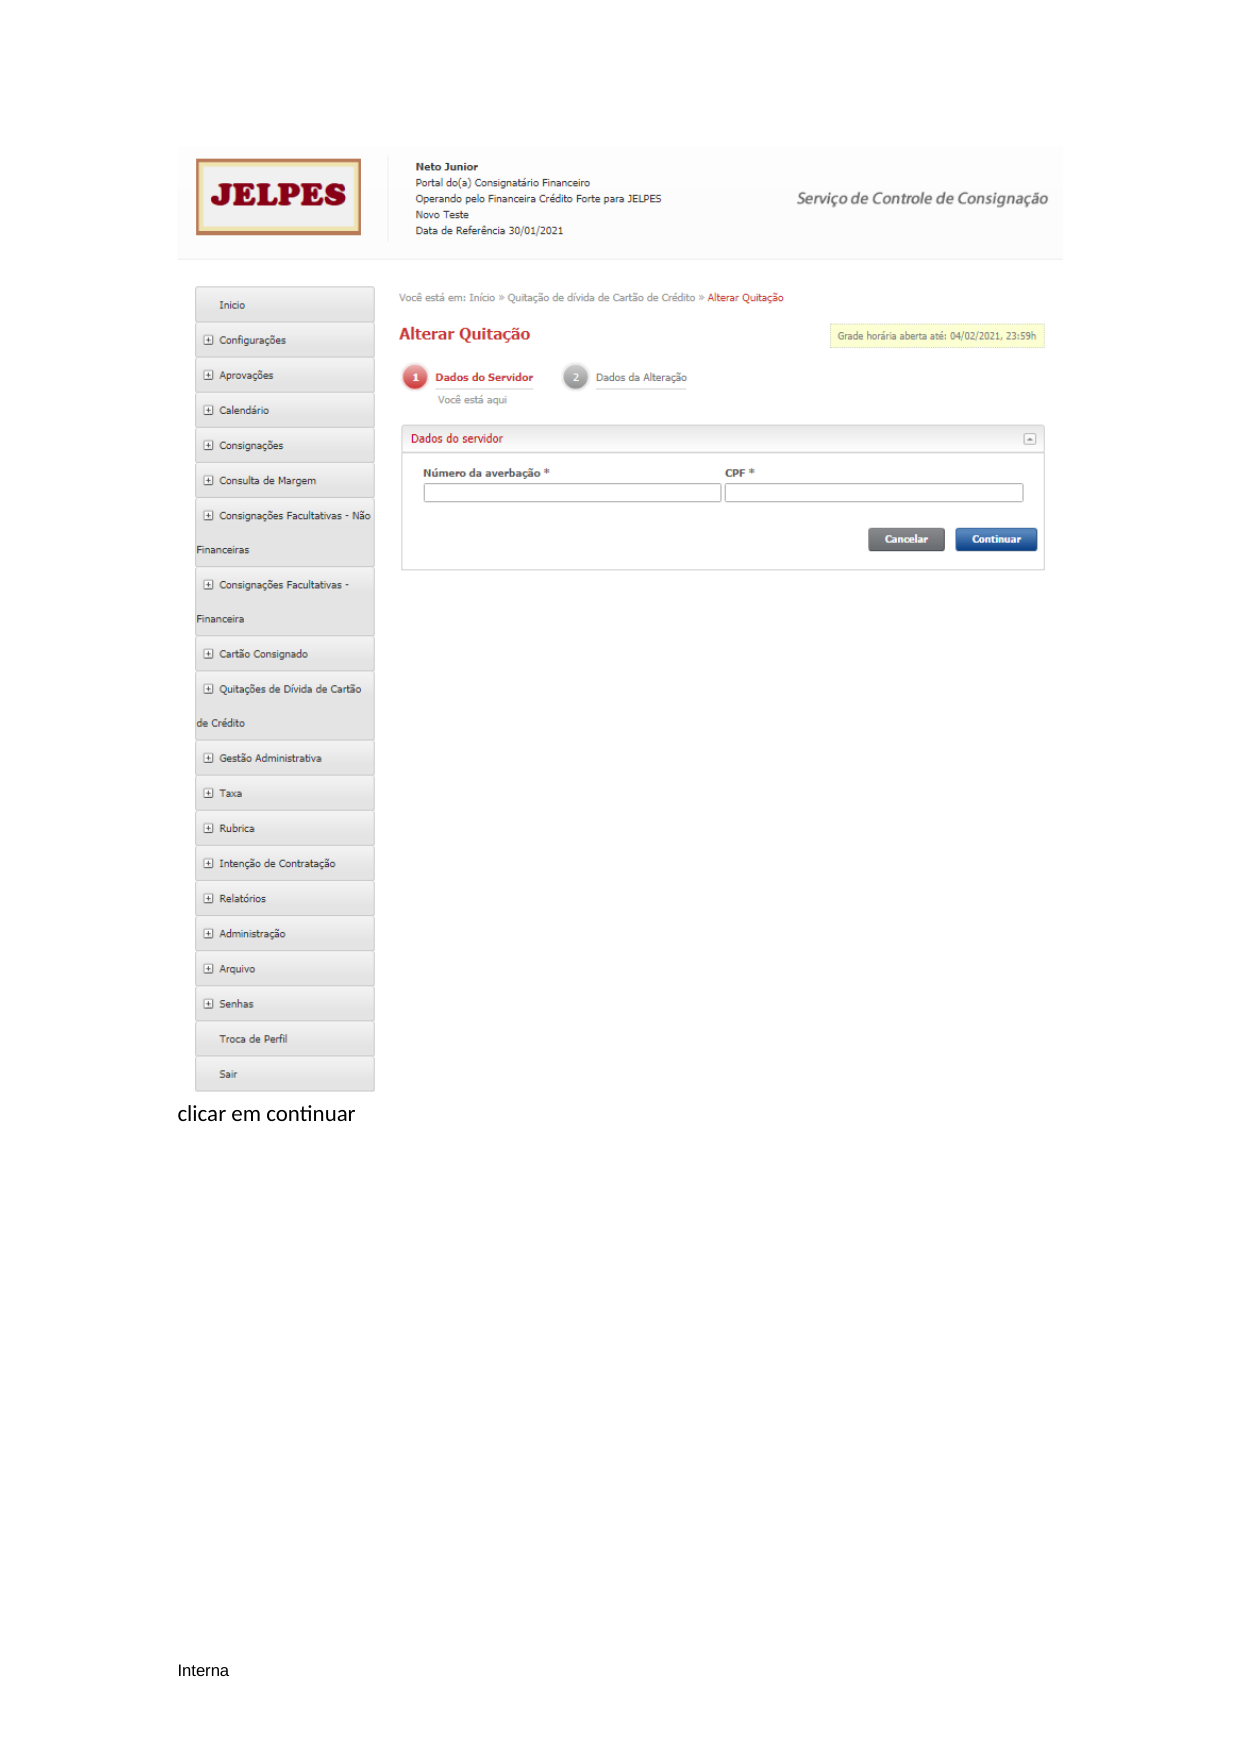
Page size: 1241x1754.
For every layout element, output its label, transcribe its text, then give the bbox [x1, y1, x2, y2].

picture [177, 147, 1063, 1098]
text clicar em continuarclicar em sim + adicionarclicar em confirmarclicar em adicionarclicar em continuar(mesmo fluxo já descrito) clicar em continuarclicar em confirmarclicar na seta verdeclicar em confirmarclicar em finalizar averbaçãoclicar em confirmarver lupa com o jef [177, 1098, 1063, 1127]
